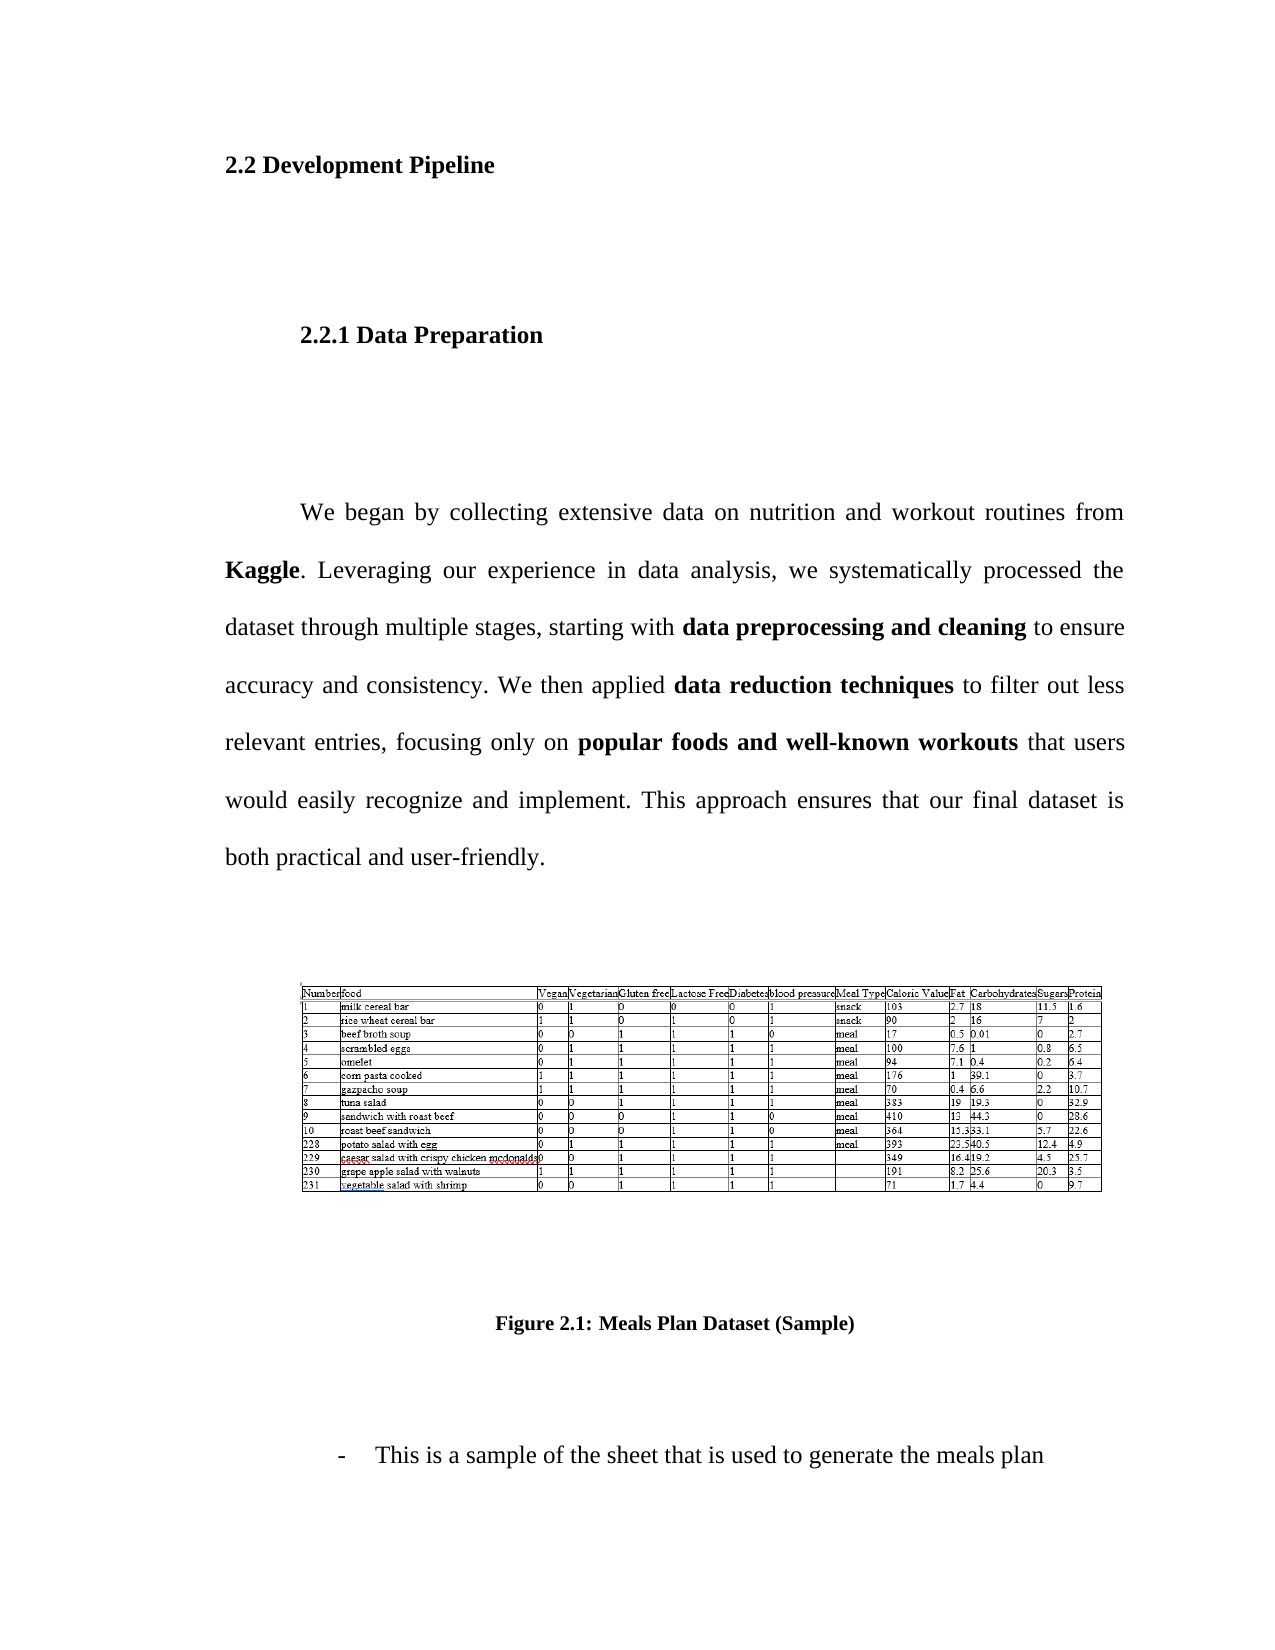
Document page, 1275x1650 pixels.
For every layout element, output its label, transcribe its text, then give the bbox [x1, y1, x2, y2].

picture [300, 982, 1103, 1200]
list This is a sample of the sheet that is used to generate the meals plan [337, 1440, 1125, 1469]
text We began by collecting extensive data on nutrition and workout routines from Kaggle. Leveraging our experience in data analysis, we systematically processed the dataset through multiple stages, starting with data preprocessing and cleaning to ensure accuracy and consistency. We then applied data reduction techniques to filter out less relevant entries, focusing only on popular foods and well-known workouts that users would easily recognize and implement. This approach ensures that our final dataset is both practical and user-friendly. [225, 497, 1125, 871]
subtitle 2.2.1 Data Preparation [300, 320, 1125, 349]
subtitle Development Pipeline [225, 150, 1125, 179]
text Figure 2.1: Meals Plan Dataset (Sample) [225, 1311, 1125, 1335]
